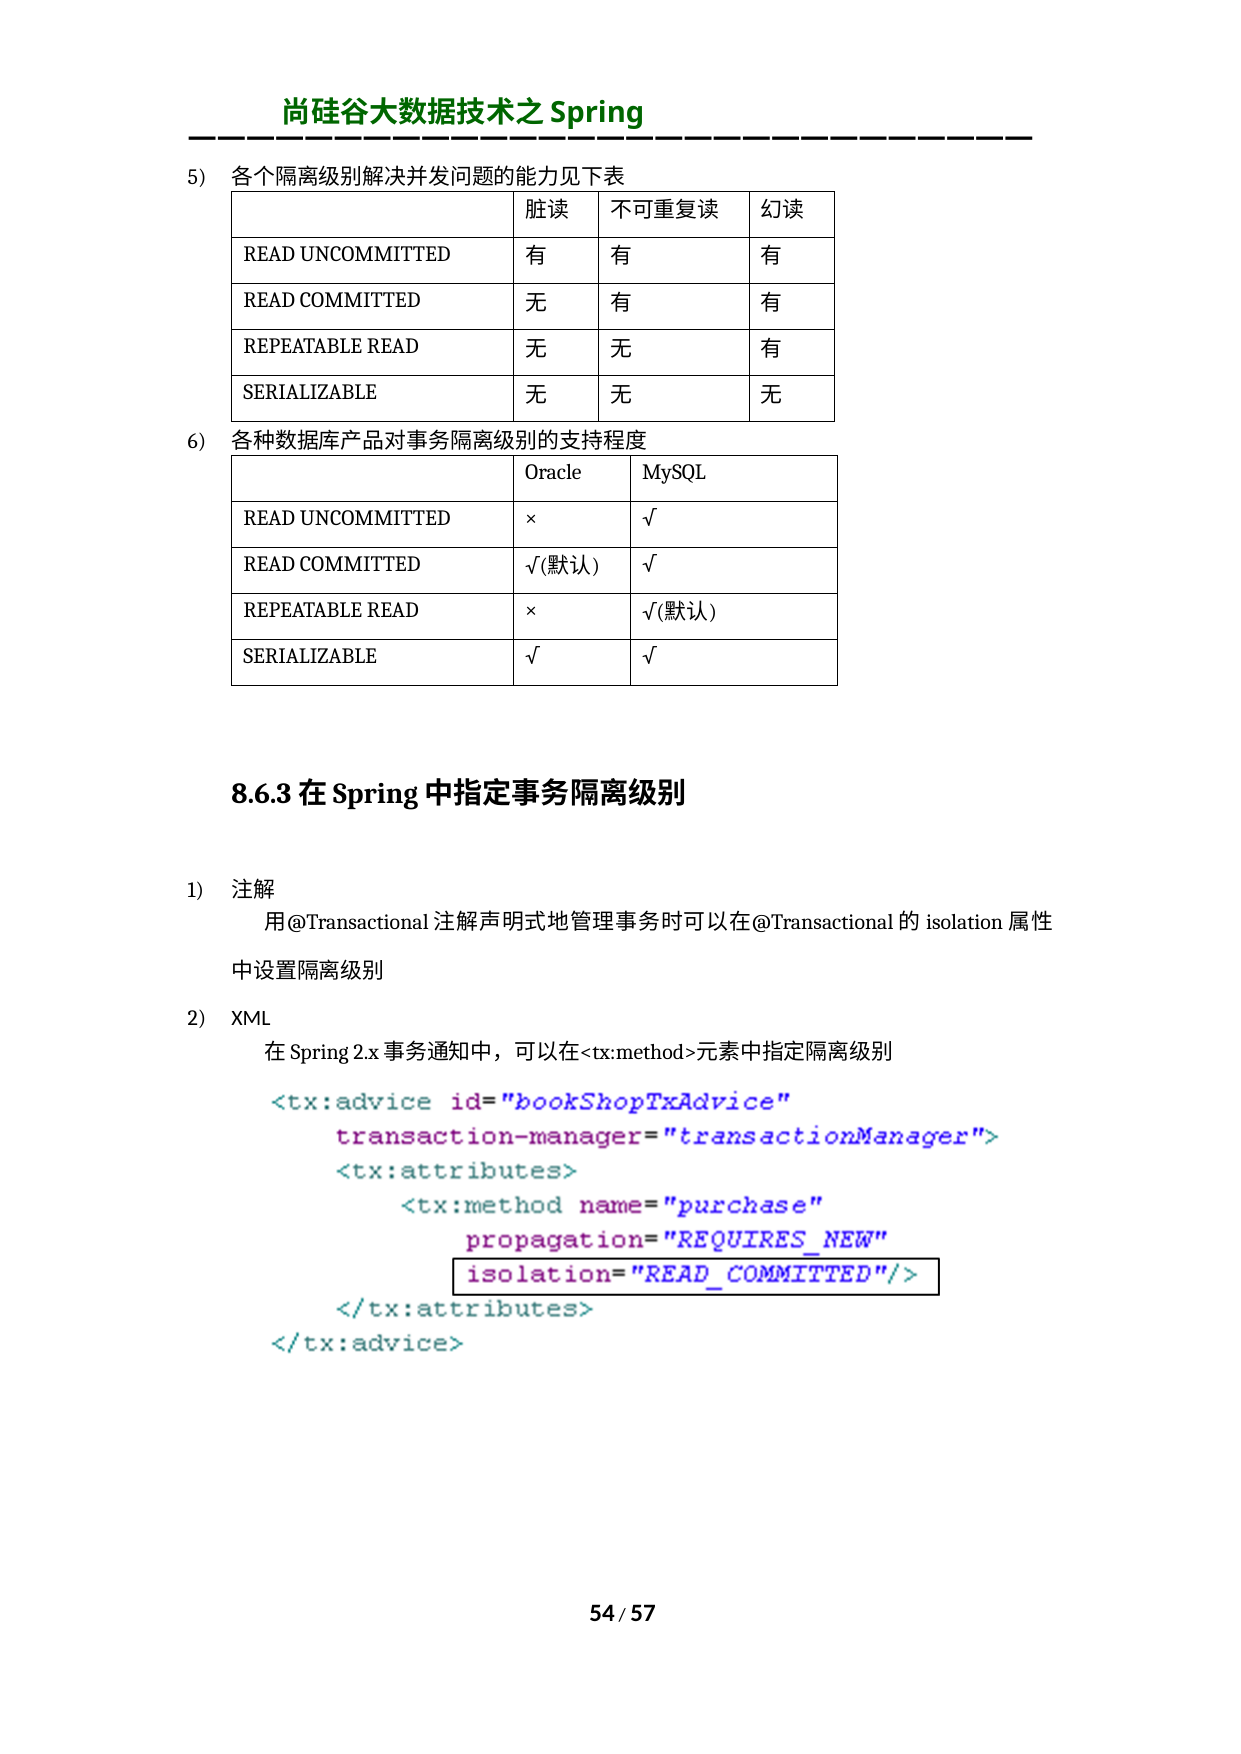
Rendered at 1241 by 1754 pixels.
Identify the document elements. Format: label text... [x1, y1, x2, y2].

table_header 脏读 [514, 192, 598, 237]
subtitle 8.6.3 在Spring中指定事务隔离级别 [187, 758, 1053, 823]
table_cell √(默认) [514, 548, 630, 593]
picture [264, 1081, 1010, 1369]
table_cell 有 [750, 238, 834, 283]
table_cell REPEATABLE READ [232, 594, 513, 639]
table_header Oracle [514, 456, 630, 501]
table_cell 无 [514, 330, 598, 375]
table_cell SERIALIZABLE [232, 376, 513, 421]
table_cell 有 [750, 330, 834, 375]
table_cell 无 [750, 376, 834, 421]
table_cell × [514, 502, 630, 547]
table_cell 有 [599, 238, 749, 283]
table_cell √(默认) [631, 594, 837, 639]
list 各个隔离级别解决并发问题的能力见下表 [187, 158, 1053, 191]
table_cell READ UNCOMMITTED [232, 502, 513, 547]
table_cell 有 [750, 284, 834, 329]
table_cell READ UNCOMMITTED [232, 238, 513, 283]
table_cell READ COMMITTED [232, 284, 513, 329]
table_header 不可重复读 [599, 192, 749, 237]
table_cell 无 [599, 376, 749, 421]
text 在Spring 2.x事务通知中，可以在<tx:method>元素中指定隔离级别 [187, 1033, 1053, 1066]
table_cell × [514, 594, 630, 639]
text 用@Transactional注解声明式地管理事务时可以在@Transactional的isolation属性中设置隔离级别 [231, 904, 1053, 985]
table_header MySQL [631, 456, 837, 501]
list 各种数据库产品对事务隔离级别的支持程度 [187, 422, 1053, 455]
table_cell READ COMMITTED [232, 548, 513, 593]
table_cell SERIALIZABLE [232, 640, 513, 685]
table_cell REPEATABLE READ [232, 330, 513, 375]
table_cell √ [631, 502, 837, 547]
table_header [232, 192, 513, 237]
table_cell 有 [599, 284, 749, 329]
table_header 幻读 [750, 192, 834, 237]
table_header [232, 456, 513, 501]
list XML [187, 1001, 1053, 1033]
table_cell 无 [599, 330, 749, 375]
table_cell 无 [514, 284, 598, 329]
table_cell 无 [514, 376, 598, 421]
table_cell √ [631, 640, 837, 685]
table_cell √ [631, 548, 837, 593]
table_cell 有 [514, 238, 598, 283]
table_cell √ [514, 640, 630, 685]
list 注解 [187, 871, 1053, 904]
